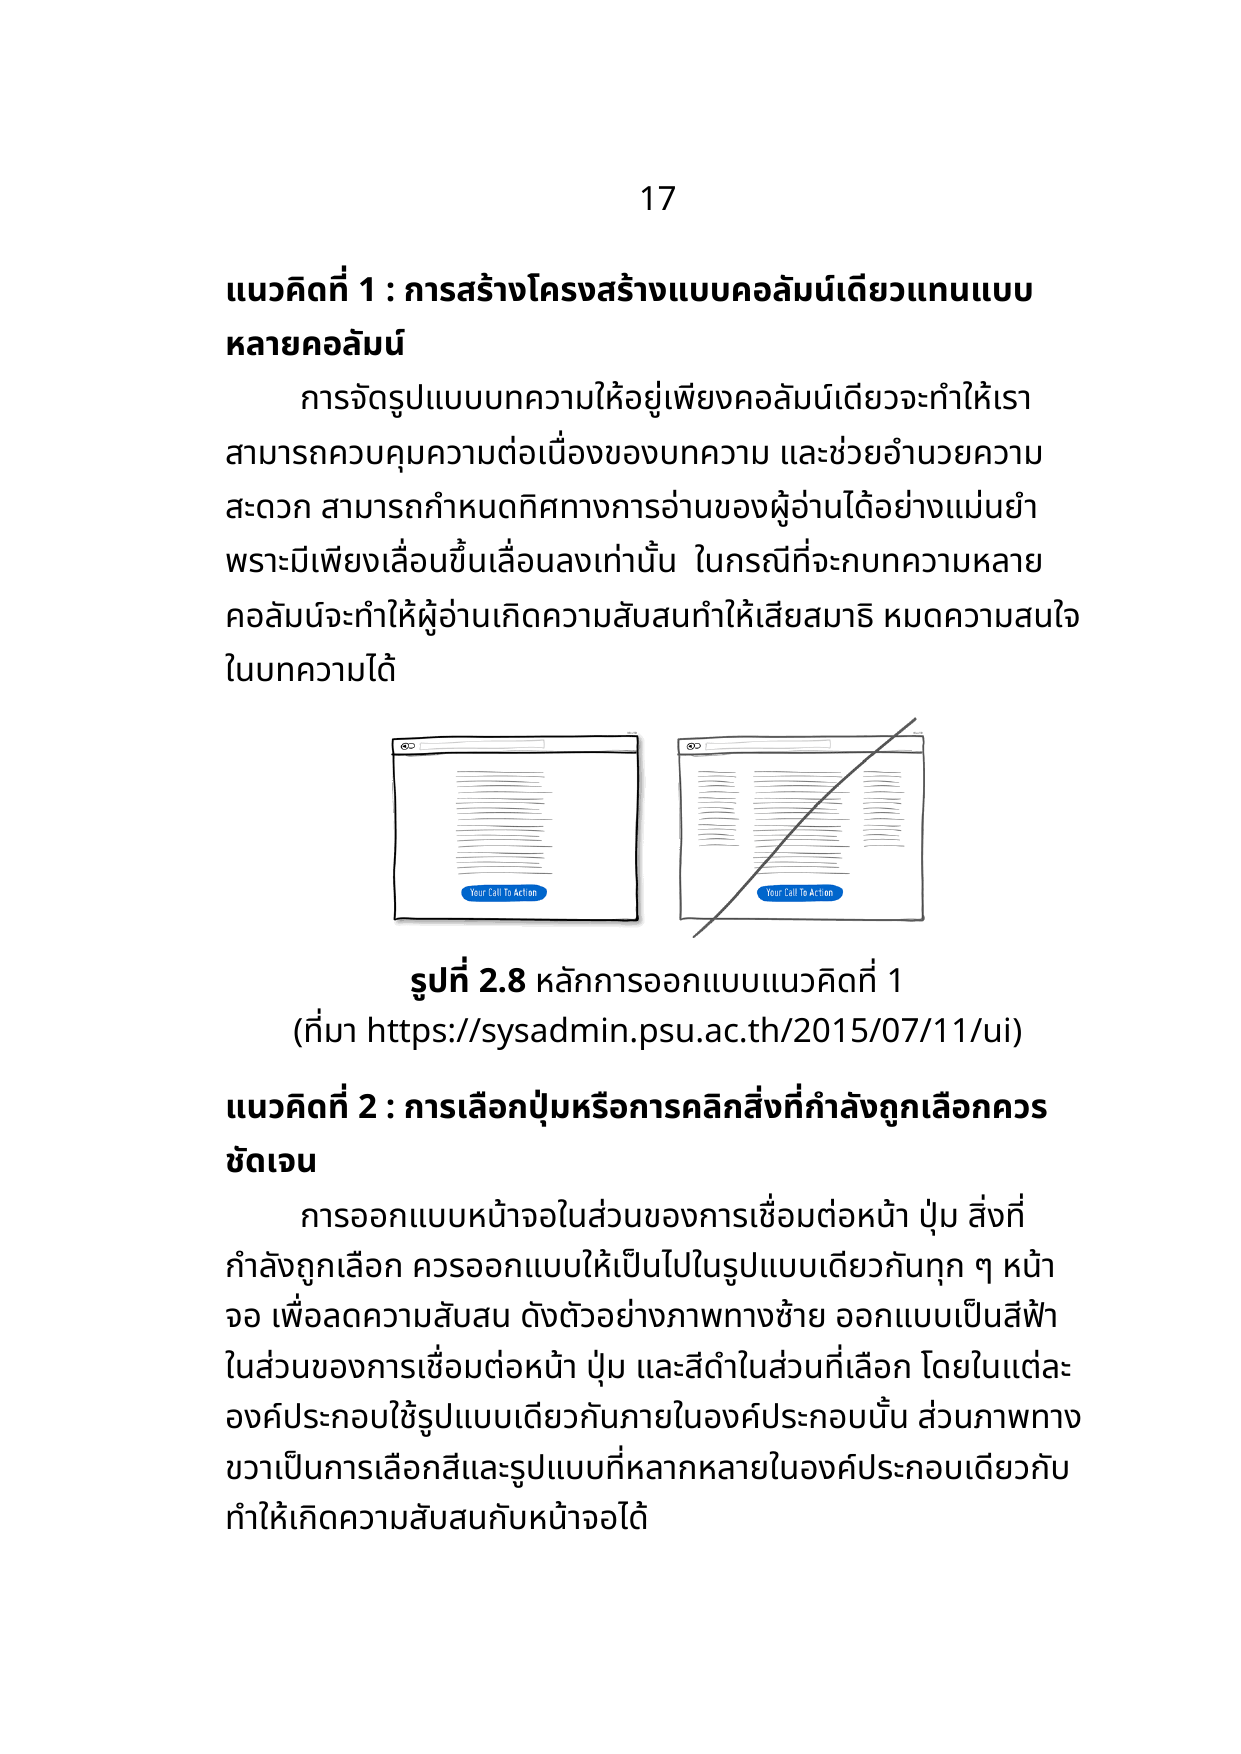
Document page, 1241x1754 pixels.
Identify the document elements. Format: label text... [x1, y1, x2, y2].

text แนวคิดที่ 1 : การสร้างโครงสร้างแบบคอลัมน์เดียวแทนแบบหลายคอลัมน์ [225, 265, 1090, 370]
picture [390, 717, 925, 938]
text รูปที่ 2.8 หลักการออกแบบแนวคิดที่ 1 [225, 956, 1090, 1007]
text แนวคิดที่ 2 : การเลือกปุ่มหรือการคลิกสิ่งที่กำลังถูกเลือกควรชัดเจน [225, 1083, 1090, 1188]
text (ที่มา https://sysadmin.psu.ac.th/2015/07/11/ui) [225, 1007, 1090, 1058]
text การจัดรูปแบบบทความให้อยู่เพียงคอลัมน์เดียวจะทำให้เราสามารถควบคุมความต่อเนื่องของบทความ และช่วยอำนวยความสะดวก สามารถกำหนดทิศทางการอ่านของผู้อ่านได้อย่างแม่นยำ พราะมีเพียงเลื่อนขึ้นเลื่อนลงเท่านั้น ในกรณีที่จะกบทความหลายคอลัมน์จะทำให้ผู้อ่านเกิดความสับสนทำให้เสียสมาธิ หมดความสนใจในบทความได้ [225, 374, 1090, 697]
text การออกแบบหน้าจอในส่วนของการเชื่อมต่อหน้า ปุ่ม สิ่งที่กำลังถูกเลือก ควรออกแบบให้เป็นไปในรูปแบบเดียวกันทุก ๆ หน้าจอ เพื่อลดความสับสน ดังตัวอย่างภาพทางซ้าย ออกแบบเป็นสีฟ้า ในส่วนของการเชื่อมต่อหน้า ปุ่ม และสีดำในส่วนที่เลือก โดยในแต่ละองค์ประกอบใช้รูปแบบเดียวกันภายในองค์ประกอบนั้น ส่วนภาพทางขวาเป็นการเลือกสีและรูปแบบที่หลากหลายในองค์ประกอบเดียวกับทำให้เกิดความสับสนกับหน้าจอได้ [225, 1192, 1090, 1544]
